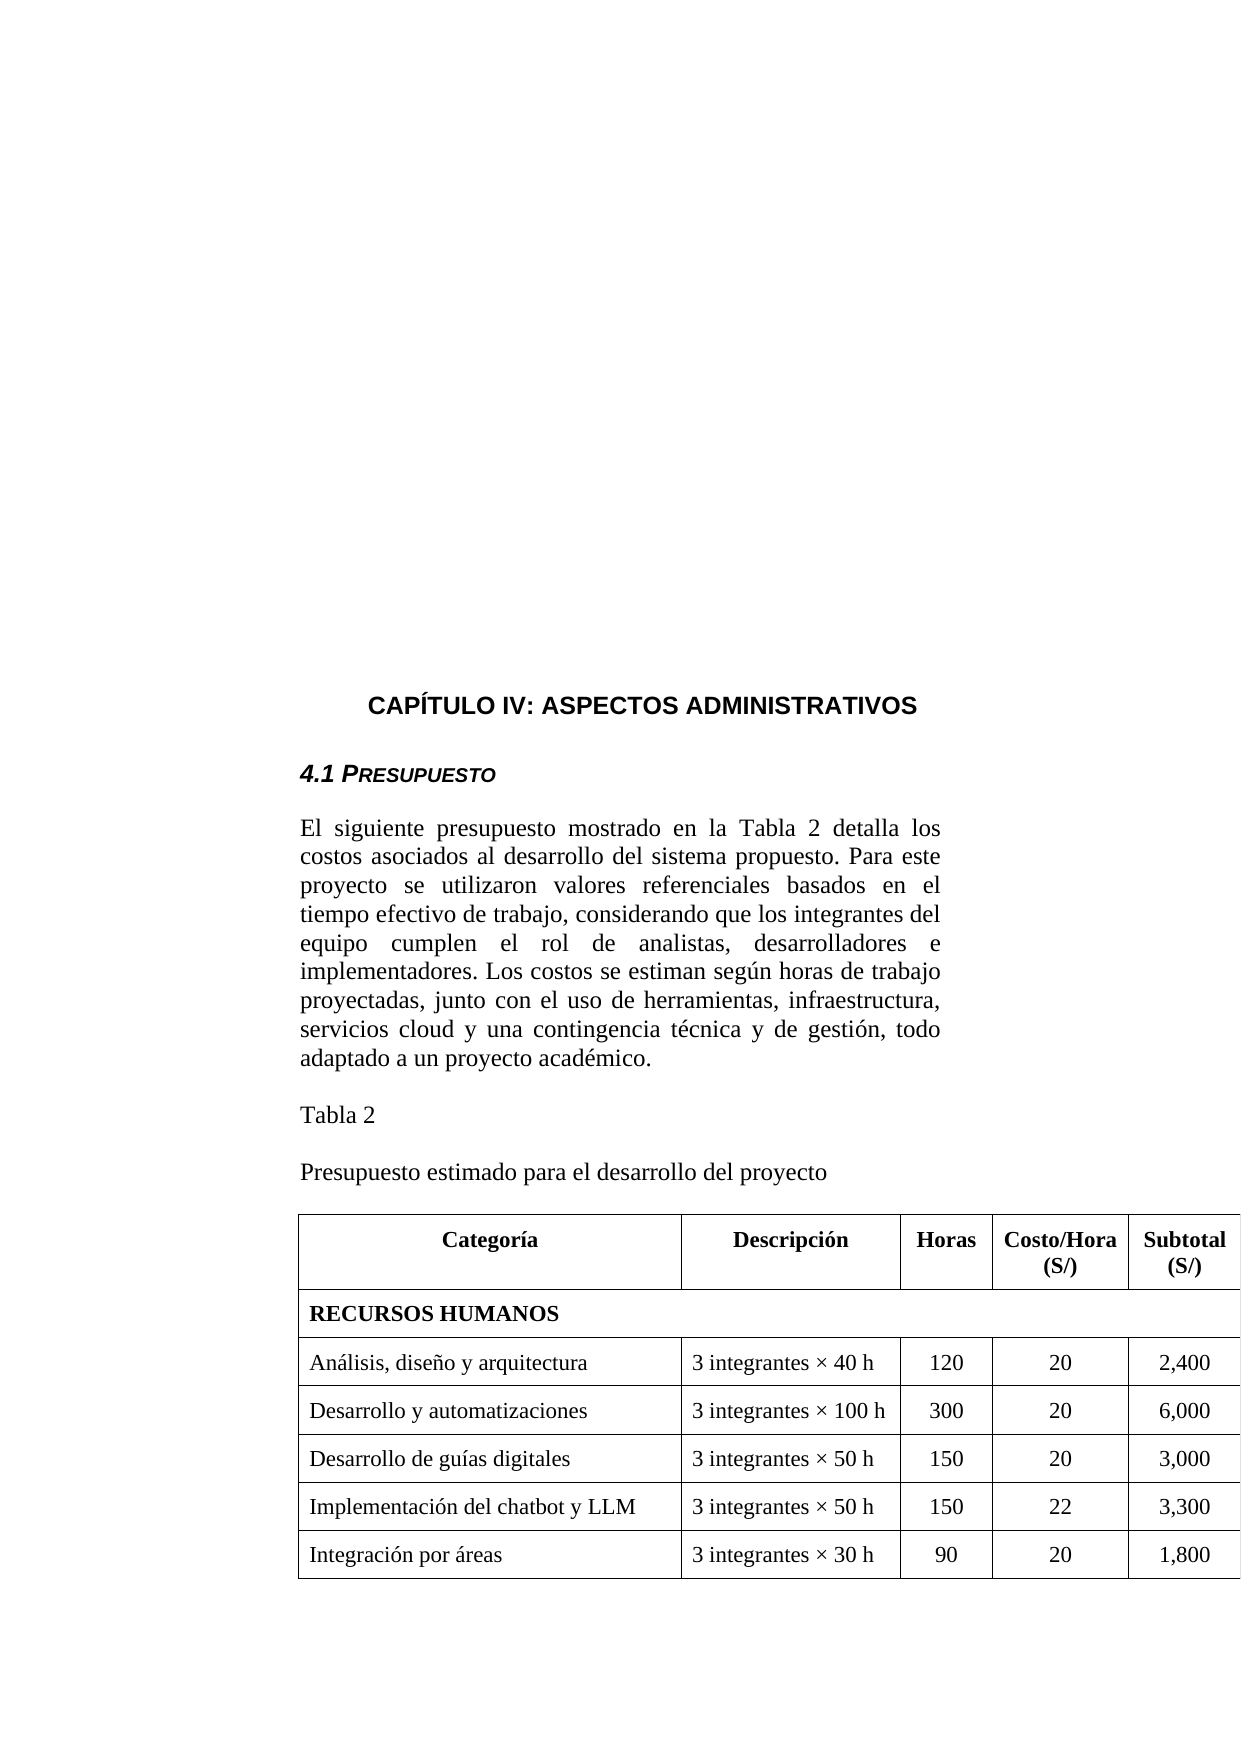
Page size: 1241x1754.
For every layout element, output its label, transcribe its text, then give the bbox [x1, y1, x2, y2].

table_cell 90 [901, 1531, 992, 1578]
table_header Subtotal (S/) [1129, 1215, 1240, 1289]
table_cell 3 integrantes × 40 h [682, 1338, 900, 1385]
table_header Costo/Hora (S/) [993, 1215, 1128, 1289]
table_cell 120 [901, 1338, 992, 1385]
table_header Categoría [299, 1215, 681, 1289]
text Tabla 2 [300, 1100, 941, 1128]
table_cell RECURSOS HUMANOS [299, 1290, 1240, 1337]
table_cell 20 [993, 1386, 1128, 1434]
table_cell 3 integrantes × 30 h [682, 1531, 900, 1578]
table_header Descripción [682, 1215, 900, 1289]
table_cell 3 integrantes × 100 h [682, 1386, 900, 1434]
table_cell 20 [993, 1531, 1128, 1578]
table_cell 300 [901, 1386, 992, 1434]
table_cell 3 integrantes × 50 h [682, 1483, 900, 1530]
table_cell 20 [993, 1435, 1128, 1482]
table_header Horas [901, 1215, 992, 1289]
text Presupuesto estimado para el desarrollo del proyecto [300, 1157, 941, 1186]
table_cell 3,300 [1129, 1483, 1240, 1530]
subtitle 4.1 Presupuesto [300, 759, 941, 788]
table_cell 3,000 [1129, 1435, 1240, 1482]
table_cell 3 integrantes × 50 h [682, 1435, 900, 1482]
table_cell 2,400 [1129, 1338, 1240, 1385]
table_cell 22 [993, 1483, 1128, 1530]
table_cell 150 [901, 1483, 992, 1530]
table_cell 1,800 [1129, 1531, 1240, 1578]
table_cell 150 [901, 1435, 992, 1482]
table_cell Desarrollo y automatizaciones [299, 1386, 681, 1434]
table_cell 20 [993, 1338, 1128, 1385]
table_cell Análisis, diseño y arquitectura [299, 1338, 681, 1385]
table_cell Integración por áreas [299, 1531, 681, 1578]
table_cell Desarrollo de guías digitales [299, 1435, 681, 1482]
table_cell Implementación del chatbot y LLM [299, 1483, 681, 1530]
subtitle CAPÍTULO IV: ASPECTOS ADMINISTRATIVOS [344, 691, 941, 719]
table_cell 6,000 [1129, 1386, 1240, 1434]
text El siguiente presupuesto mostrado en la Tabla 2 detalla los costos asociados al desarrollo del sistema propuesto. Para este proyecto se utilizaron valores referenciales basados en el tiempo efectivo de trabajo, considerando que los integrantes del equipo cumplen el rol de analistas, desarrolladores e implementadores. Los costos se estiman según horas de trabajo proyectadas, junto con el uso de herramientas, infraestructura, servicios cloud y una contingencia técnica y de gestión, todo adaptado a un proyecto académico. [300, 813, 941, 1071]
